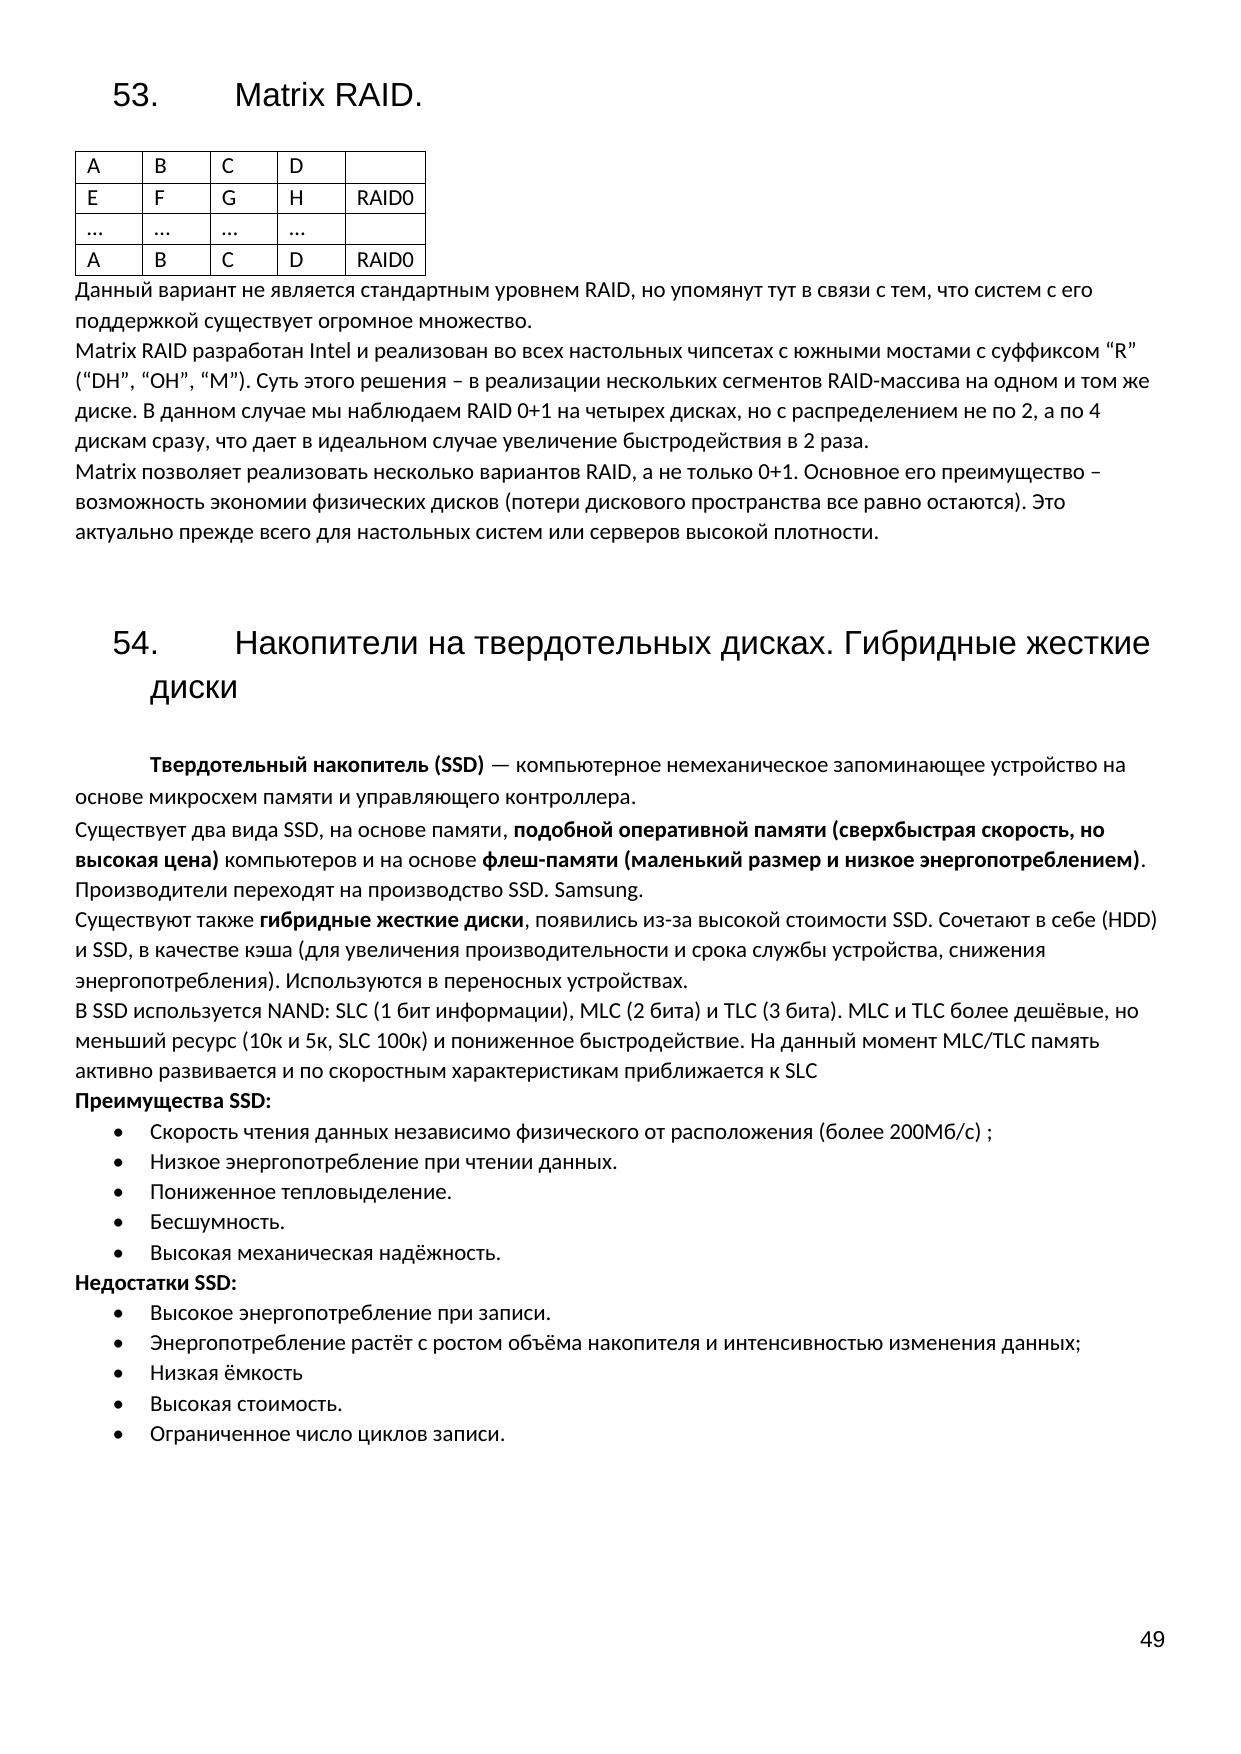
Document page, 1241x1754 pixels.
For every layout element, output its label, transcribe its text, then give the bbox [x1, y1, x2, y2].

table_cell F [143, 184, 210, 212]
list Скорость чтения данных независимо физического от расположения (более 200Мб/с) ; [112, 1117, 1165, 1145]
text Недостатки SSD: [75, 1268, 1165, 1296]
list Пониженное тепловыделение. [112, 1177, 1165, 1205]
text Matrix позволяет реализовать несколько вариантов RAID, а не только 0+1. Основное его преимущество – возможность экономии физических дисков (потери дискового пространства все равно остаются). Это актуально прежде всего для настольных систем или серверов высокой плотности. [75, 457, 1165, 545]
table_cell [346, 214, 425, 244]
list Высокая механическая надёжность. [112, 1238, 1165, 1266]
table_cell G [211, 184, 277, 212]
list Низкая ёмкость [112, 1358, 1165, 1386]
subtitle Matrix RAID. [112, 75, 1165, 113]
table_cell A [76, 245, 142, 274]
text Matrix RAID разработан Intel и реализован во всех настольных чипсетах с южными мостами с суффиксом “R” (“DH”, “OH”, “M”). Суть этого решения – в реализации нескольких сегментов RAID-массива на одном и том же диске. В данном случае мы наблюдаем RAID 0+1 на четырех дисках, но с распределением не по 2, а по 4 дискам сразу, что дает в идеальном случае увеличение быстродействия в 2 раза. [75, 336, 1165, 454]
table_cell D [278, 245, 345, 274]
table_cell … [143, 214, 210, 244]
table_cell … [76, 214, 142, 244]
table_cell B [143, 245, 210, 274]
list Бесшумность. [112, 1207, 1165, 1235]
list Ограниченное число циклов записи. [112, 1419, 1165, 1447]
table_cell RAID0 [346, 184, 425, 212]
subtitle Накопители на твердотельных дисках. Гибридные жесткие диски [112, 623, 1165, 706]
table_header A [76, 152, 142, 182]
list Высокая стоимость. [112, 1389, 1165, 1417]
table_cell RAID0 [346, 245, 425, 274]
text Существуют также гибридные жесткие диски, появились из-за высокой стоимости SSD. Сочетают в себе (HDD) и SSD, в качестве кэша (для увеличения производительности и срока службы устройства, снижения энергопотребления). Используются в переносных устройствах. [75, 905, 1165, 994]
text Преимущества SSD: [75, 1087, 1165, 1114]
table_header B [143, 152, 210, 182]
table_header D [278, 152, 345, 182]
text Твердотельный накопитель (SSD) — компьютерное немеханическое запоминающее устройство на основе микросхем памяти и управляющего контроллера. [75, 750, 1165, 811]
list Энергопотребление растёт с ростом объёма накопителя и интенсивностью изменения данных; [112, 1328, 1165, 1356]
table_header C [211, 152, 277, 182]
table_cell E [76, 184, 142, 212]
table_cell … [211, 214, 277, 244]
table_cell H [278, 184, 345, 212]
text Существует два вида SSD, на основе памяти, подобной оперативной памяти (сверхбыстрая скорость, но высокая цена) компьютеров и на основе флеш-памяти (маленький размер и низкое энергопотреблением). Производители переходят на производство SSD. Samsung. [75, 815, 1165, 903]
list Низкое энергопотребление при чтении данных. [112, 1147, 1165, 1175]
table_cell … [278, 214, 345, 244]
table_cell C [211, 245, 277, 274]
text Данный вариант не является стандартным уровнем RAID, но упомянут тут в связи с тем, что систем с его поддержкой существует огромное множество. [75, 276, 1165, 334]
table_header [346, 152, 425, 182]
text В SSD используется NAND: SLC (1 бит информации), MLC (2 бита) и TLC (3 бита). MLC и TLC более дешёвые, но меньший ресурс (10к и 5к, SLC 100к) и пониженное быстродействие. На данный момент MLC/TLC память активно развивается и по скоростным характеристикам приближается к SLC [75, 996, 1165, 1084]
list Высокое энергопотребление при записи. [112, 1298, 1165, 1326]
